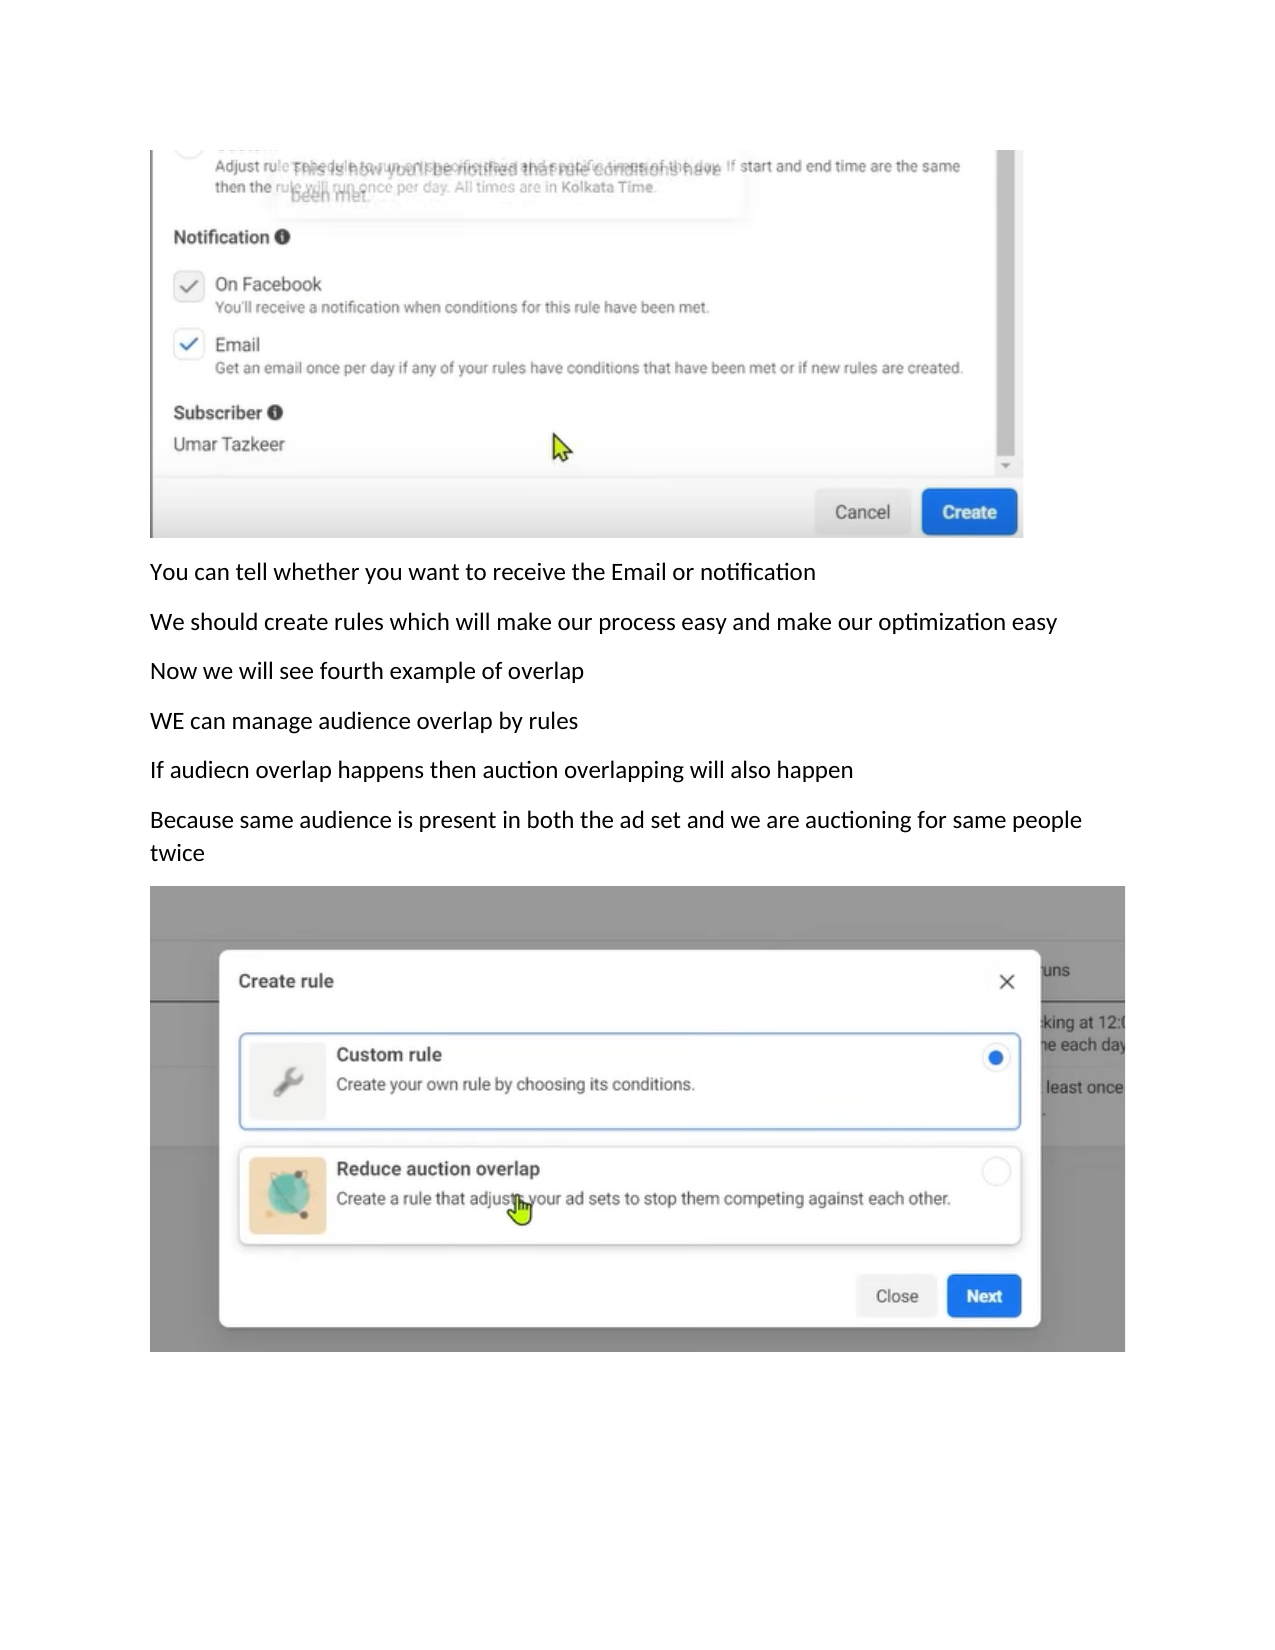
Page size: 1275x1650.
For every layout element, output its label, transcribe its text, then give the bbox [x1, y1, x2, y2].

picture [150, 150, 1024, 538]
text Because same audience is present in both the ad set and we are auctioning for same people twice [150, 804, 1125, 868]
text You can tell whether you want to receive the Email or notification [150, 556, 1125, 587]
text We should create rules which will make our process easy and make our optimization easy [150, 606, 1125, 636]
picture [150, 886, 1125, 1352]
text WE can manage audience overlap by rules [150, 705, 1125, 736]
text If audiecn overlap happens then auction overlapping will also happen [150, 755, 1125, 785]
text Now we will see fourth example of overlap [150, 656, 1125, 686]
